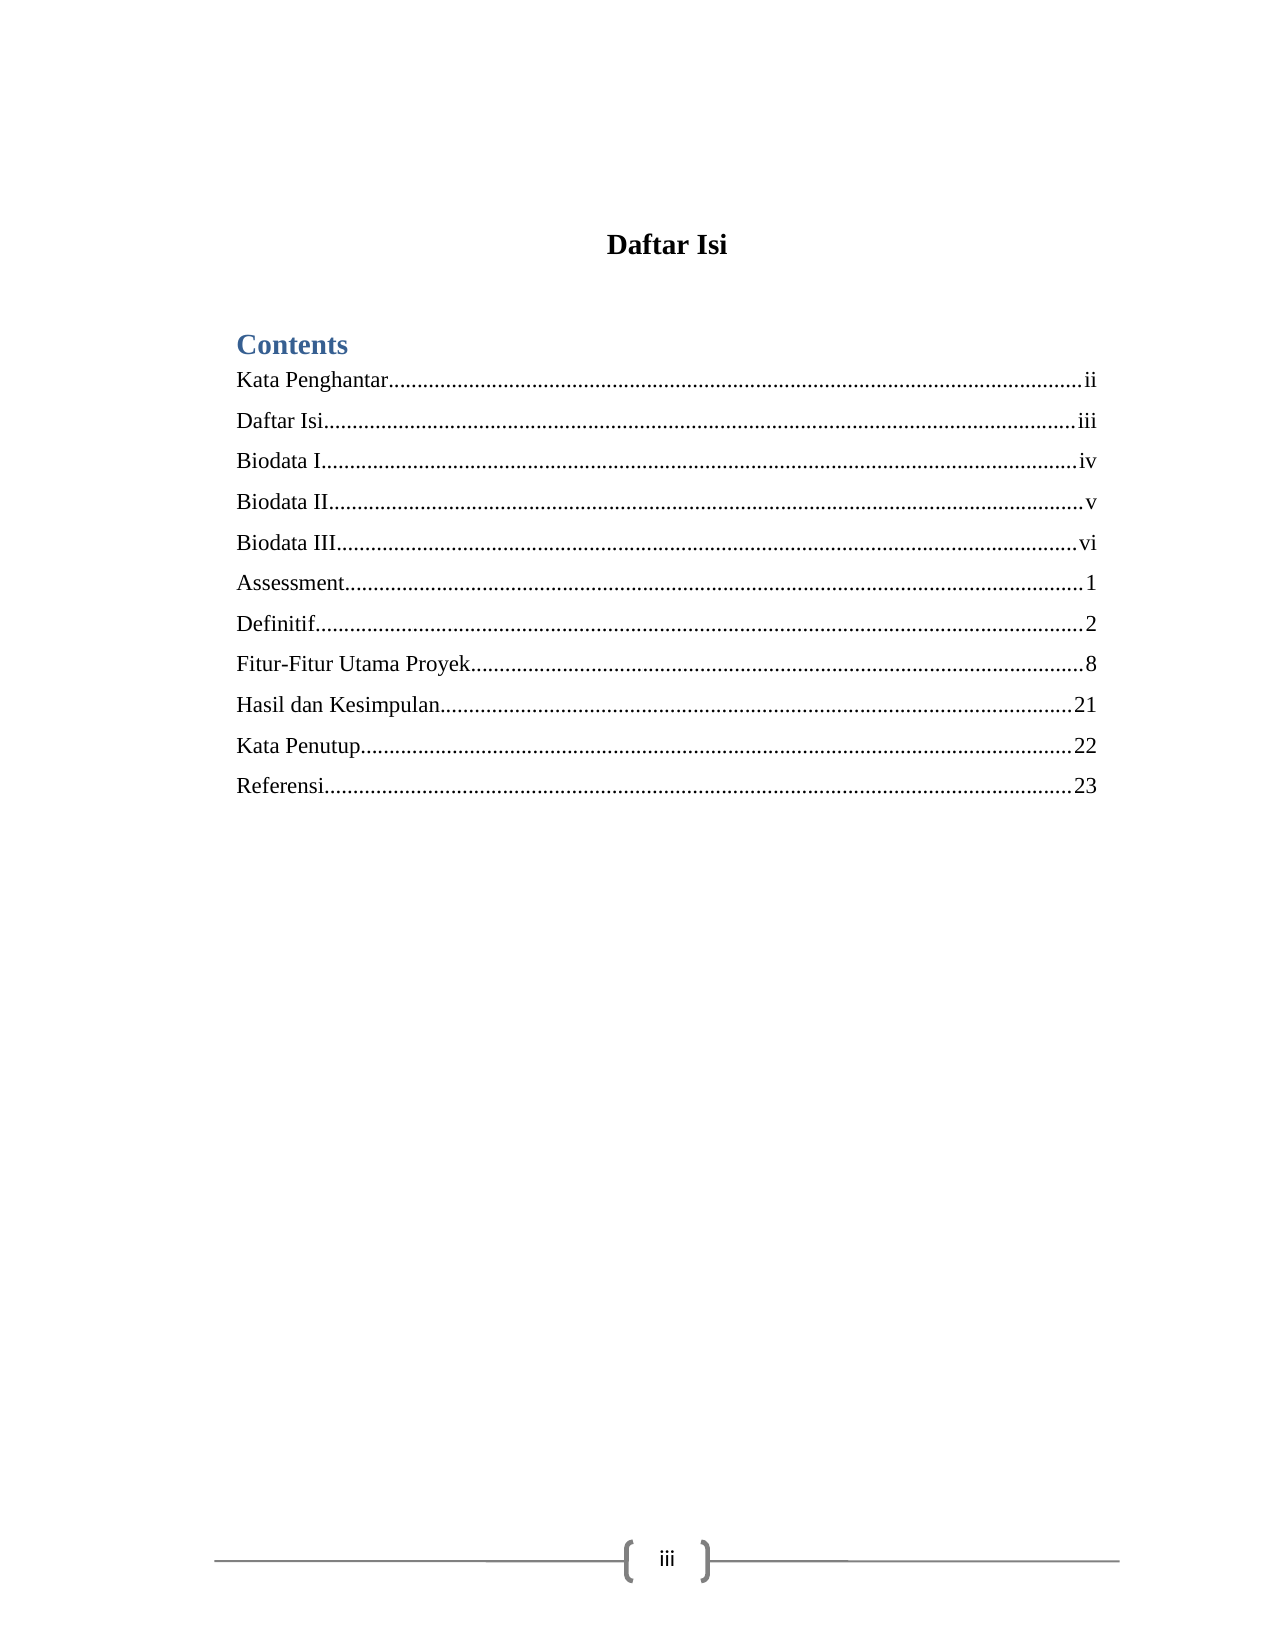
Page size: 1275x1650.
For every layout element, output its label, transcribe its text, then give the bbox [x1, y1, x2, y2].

subtitle Daftar Isi [236, 227, 1098, 261]
